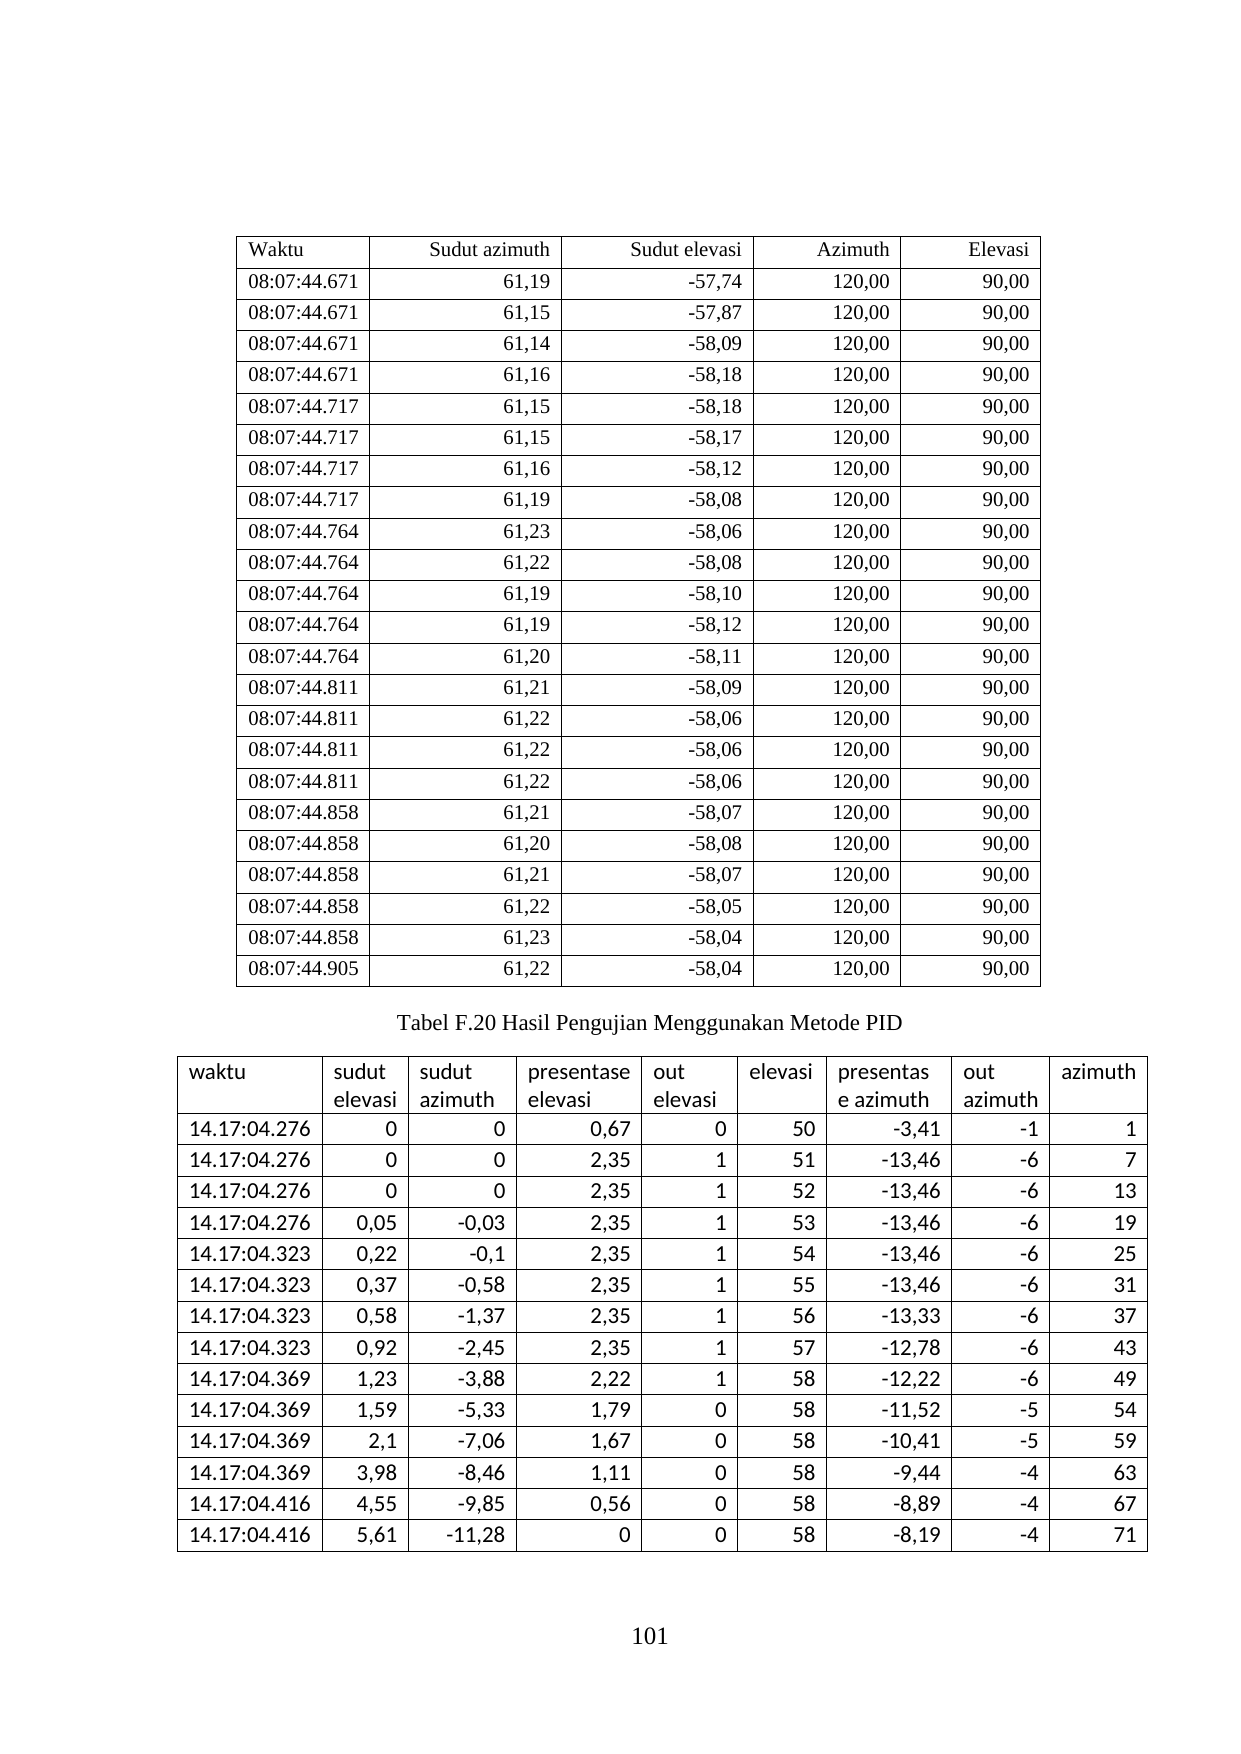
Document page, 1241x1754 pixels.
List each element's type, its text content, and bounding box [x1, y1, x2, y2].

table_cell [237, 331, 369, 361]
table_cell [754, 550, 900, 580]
text Tabel F.4 Hasil Pengujian Menggunakan Metode PID [236, 1009, 1063, 1035]
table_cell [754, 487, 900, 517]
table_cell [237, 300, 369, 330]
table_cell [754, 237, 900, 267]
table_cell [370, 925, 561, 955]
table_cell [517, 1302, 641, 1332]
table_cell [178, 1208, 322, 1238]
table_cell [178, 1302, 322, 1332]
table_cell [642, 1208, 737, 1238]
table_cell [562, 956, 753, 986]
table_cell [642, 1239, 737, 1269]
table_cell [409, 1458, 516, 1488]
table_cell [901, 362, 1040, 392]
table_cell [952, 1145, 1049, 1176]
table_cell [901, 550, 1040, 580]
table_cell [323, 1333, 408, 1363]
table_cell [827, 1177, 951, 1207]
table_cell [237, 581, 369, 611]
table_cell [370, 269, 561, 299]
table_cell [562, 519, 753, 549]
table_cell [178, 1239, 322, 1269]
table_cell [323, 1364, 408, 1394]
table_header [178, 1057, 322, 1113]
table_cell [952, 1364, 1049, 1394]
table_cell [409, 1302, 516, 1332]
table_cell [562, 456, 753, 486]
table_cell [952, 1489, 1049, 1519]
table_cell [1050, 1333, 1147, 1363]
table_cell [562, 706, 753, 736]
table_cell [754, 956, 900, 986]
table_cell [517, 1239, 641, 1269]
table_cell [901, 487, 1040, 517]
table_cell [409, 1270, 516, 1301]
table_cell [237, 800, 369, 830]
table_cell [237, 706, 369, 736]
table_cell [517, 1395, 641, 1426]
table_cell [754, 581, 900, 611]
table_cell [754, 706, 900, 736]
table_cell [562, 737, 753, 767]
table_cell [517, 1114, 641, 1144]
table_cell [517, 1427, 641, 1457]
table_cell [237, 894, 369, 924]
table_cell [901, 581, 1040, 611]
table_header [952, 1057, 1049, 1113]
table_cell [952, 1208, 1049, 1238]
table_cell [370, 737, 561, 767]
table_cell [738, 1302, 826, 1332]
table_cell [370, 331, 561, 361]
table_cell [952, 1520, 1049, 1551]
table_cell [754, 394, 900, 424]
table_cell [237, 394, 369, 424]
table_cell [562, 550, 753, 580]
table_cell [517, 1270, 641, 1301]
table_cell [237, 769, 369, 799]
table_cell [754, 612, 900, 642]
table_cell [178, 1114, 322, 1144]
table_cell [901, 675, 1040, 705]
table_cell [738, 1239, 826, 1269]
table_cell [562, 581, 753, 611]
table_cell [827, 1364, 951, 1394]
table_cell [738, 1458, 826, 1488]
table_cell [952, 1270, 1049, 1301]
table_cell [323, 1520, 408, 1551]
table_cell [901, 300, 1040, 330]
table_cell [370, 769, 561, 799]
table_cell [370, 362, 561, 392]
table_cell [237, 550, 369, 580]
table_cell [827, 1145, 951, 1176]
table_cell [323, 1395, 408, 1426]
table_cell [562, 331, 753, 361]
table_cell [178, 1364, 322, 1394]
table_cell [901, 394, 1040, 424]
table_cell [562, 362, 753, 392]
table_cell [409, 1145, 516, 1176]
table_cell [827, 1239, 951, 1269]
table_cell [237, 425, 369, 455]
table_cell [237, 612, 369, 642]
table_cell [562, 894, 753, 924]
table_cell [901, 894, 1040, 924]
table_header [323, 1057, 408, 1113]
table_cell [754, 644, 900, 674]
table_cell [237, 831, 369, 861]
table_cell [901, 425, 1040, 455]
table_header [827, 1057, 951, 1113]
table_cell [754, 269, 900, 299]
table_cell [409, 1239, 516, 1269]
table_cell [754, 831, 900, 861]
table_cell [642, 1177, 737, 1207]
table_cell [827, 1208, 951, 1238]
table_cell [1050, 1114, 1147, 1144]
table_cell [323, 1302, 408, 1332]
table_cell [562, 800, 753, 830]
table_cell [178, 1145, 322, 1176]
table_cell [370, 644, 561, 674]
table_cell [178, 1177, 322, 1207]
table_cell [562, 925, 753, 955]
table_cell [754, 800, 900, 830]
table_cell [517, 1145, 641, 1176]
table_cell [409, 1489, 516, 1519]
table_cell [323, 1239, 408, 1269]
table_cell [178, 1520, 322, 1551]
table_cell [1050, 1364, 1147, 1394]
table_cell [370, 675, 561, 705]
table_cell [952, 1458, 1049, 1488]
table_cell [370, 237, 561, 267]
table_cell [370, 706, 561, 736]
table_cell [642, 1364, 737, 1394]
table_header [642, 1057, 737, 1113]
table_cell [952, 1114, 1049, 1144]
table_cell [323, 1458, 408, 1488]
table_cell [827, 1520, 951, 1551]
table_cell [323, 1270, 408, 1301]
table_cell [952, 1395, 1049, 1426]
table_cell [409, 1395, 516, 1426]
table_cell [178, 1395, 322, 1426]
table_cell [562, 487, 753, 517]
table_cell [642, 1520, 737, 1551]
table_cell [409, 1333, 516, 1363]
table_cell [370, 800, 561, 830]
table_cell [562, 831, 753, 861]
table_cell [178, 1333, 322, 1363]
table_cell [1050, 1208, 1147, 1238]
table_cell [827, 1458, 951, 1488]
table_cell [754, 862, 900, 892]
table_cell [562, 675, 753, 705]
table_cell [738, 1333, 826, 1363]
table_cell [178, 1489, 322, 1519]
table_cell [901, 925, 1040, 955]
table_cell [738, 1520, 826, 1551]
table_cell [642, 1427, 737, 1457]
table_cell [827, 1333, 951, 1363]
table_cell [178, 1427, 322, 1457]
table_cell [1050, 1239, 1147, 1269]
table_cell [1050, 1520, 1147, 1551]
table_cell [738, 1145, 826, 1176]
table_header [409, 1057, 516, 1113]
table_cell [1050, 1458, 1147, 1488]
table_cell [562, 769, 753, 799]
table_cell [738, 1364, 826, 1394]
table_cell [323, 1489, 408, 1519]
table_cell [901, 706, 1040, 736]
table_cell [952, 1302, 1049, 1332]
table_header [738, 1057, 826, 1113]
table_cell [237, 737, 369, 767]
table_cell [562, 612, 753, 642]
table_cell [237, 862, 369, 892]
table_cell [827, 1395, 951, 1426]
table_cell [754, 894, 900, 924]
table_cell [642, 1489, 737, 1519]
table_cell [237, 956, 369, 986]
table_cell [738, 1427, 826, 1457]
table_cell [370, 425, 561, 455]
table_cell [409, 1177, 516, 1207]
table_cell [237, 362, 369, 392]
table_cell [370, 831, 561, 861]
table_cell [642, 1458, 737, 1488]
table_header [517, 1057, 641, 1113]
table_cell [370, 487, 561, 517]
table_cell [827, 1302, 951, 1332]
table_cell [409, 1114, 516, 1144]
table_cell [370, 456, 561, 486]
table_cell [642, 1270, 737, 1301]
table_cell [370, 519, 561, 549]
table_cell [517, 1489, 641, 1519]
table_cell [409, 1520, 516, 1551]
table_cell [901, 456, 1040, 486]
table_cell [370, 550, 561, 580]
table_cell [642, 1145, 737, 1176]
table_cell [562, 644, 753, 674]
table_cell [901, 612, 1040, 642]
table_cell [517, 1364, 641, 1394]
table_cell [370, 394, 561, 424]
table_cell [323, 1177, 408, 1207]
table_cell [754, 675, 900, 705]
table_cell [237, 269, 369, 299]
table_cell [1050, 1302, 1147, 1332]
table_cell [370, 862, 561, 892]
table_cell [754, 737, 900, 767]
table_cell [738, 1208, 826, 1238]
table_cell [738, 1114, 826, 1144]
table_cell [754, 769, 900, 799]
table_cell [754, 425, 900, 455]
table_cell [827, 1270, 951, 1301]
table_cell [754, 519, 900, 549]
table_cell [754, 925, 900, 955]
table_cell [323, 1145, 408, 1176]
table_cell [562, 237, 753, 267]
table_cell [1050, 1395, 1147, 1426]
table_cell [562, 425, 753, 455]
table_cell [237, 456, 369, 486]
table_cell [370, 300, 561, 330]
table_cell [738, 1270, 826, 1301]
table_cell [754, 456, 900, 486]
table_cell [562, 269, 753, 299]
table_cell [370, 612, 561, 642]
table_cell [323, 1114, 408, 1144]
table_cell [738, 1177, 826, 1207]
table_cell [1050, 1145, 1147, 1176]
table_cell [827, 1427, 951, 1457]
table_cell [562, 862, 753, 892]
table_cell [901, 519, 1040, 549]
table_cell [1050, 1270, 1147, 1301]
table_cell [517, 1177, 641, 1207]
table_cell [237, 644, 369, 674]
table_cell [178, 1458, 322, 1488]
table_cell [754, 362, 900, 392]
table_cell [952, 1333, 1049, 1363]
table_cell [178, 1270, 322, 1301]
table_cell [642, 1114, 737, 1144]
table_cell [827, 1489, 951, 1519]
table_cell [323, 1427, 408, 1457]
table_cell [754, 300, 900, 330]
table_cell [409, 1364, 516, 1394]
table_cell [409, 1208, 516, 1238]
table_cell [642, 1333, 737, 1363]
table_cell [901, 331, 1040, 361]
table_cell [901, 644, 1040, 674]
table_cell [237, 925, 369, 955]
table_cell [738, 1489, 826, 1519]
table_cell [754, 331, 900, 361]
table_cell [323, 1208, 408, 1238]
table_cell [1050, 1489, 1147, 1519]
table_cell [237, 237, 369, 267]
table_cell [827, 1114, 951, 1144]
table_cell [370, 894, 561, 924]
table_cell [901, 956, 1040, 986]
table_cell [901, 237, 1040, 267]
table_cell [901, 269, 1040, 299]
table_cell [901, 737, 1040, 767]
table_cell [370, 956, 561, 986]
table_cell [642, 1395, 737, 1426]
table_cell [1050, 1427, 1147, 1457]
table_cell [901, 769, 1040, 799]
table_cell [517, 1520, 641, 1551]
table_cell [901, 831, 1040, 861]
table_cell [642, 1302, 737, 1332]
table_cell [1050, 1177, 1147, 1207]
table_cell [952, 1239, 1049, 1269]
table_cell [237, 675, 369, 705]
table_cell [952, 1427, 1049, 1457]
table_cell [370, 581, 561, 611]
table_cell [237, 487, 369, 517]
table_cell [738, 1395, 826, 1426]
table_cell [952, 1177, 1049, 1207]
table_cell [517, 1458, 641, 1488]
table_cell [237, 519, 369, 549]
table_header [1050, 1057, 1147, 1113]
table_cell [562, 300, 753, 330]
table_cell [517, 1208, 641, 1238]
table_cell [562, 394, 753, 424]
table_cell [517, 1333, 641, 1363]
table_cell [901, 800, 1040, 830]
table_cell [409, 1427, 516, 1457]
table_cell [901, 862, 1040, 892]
